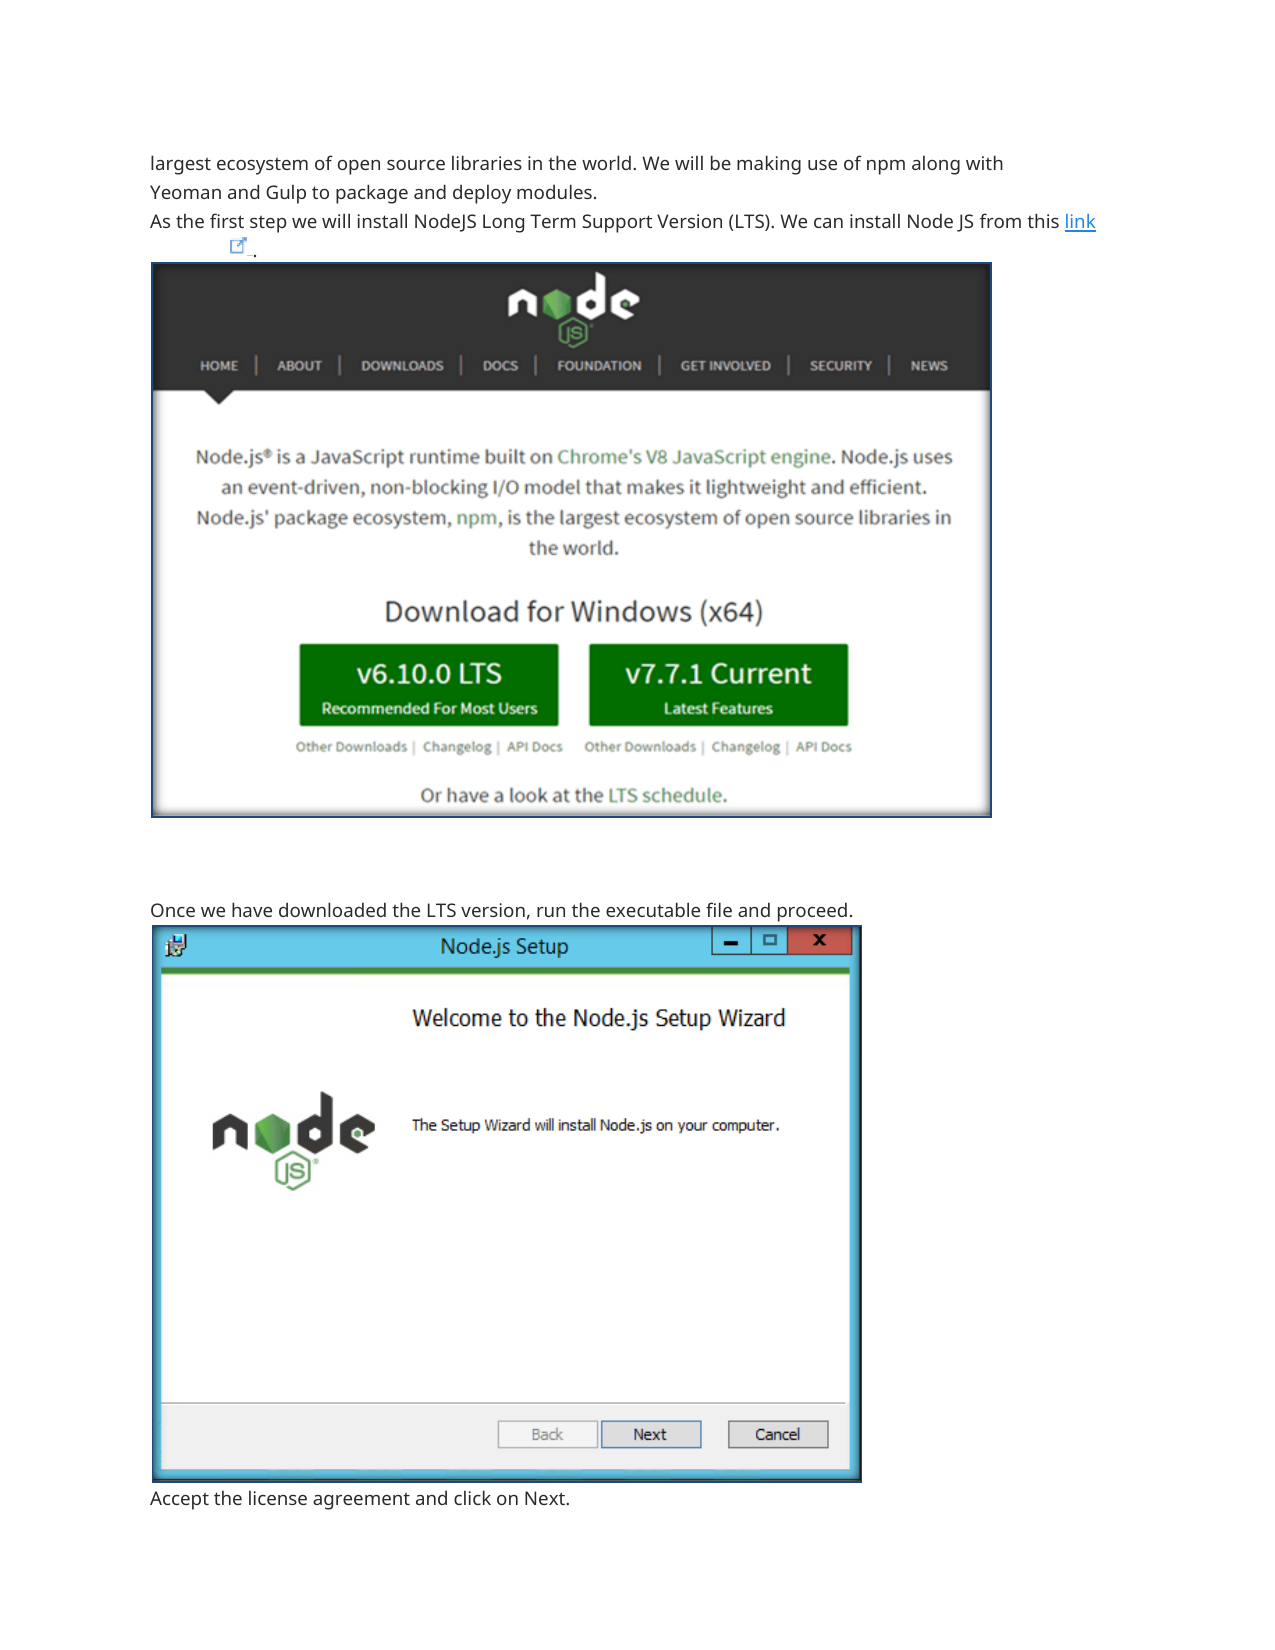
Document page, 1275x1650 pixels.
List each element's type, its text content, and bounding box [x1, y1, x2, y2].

picture [153, 264, 990, 816]
text largest ecosystem of open source libraries in the world. We will be making use of npm along with Yeoman and Gulp to package and deploy modules. [150, 150, 1072, 205]
text As the first step we will install NodeJS Long Term Support Version (LTS). We can install Node JS from this link . [150, 208, 1111, 263]
picture [153, 927, 861, 1481]
text Once we have downloaded the LTS version, run the executable file and proceed. [150, 897, 1225, 923]
